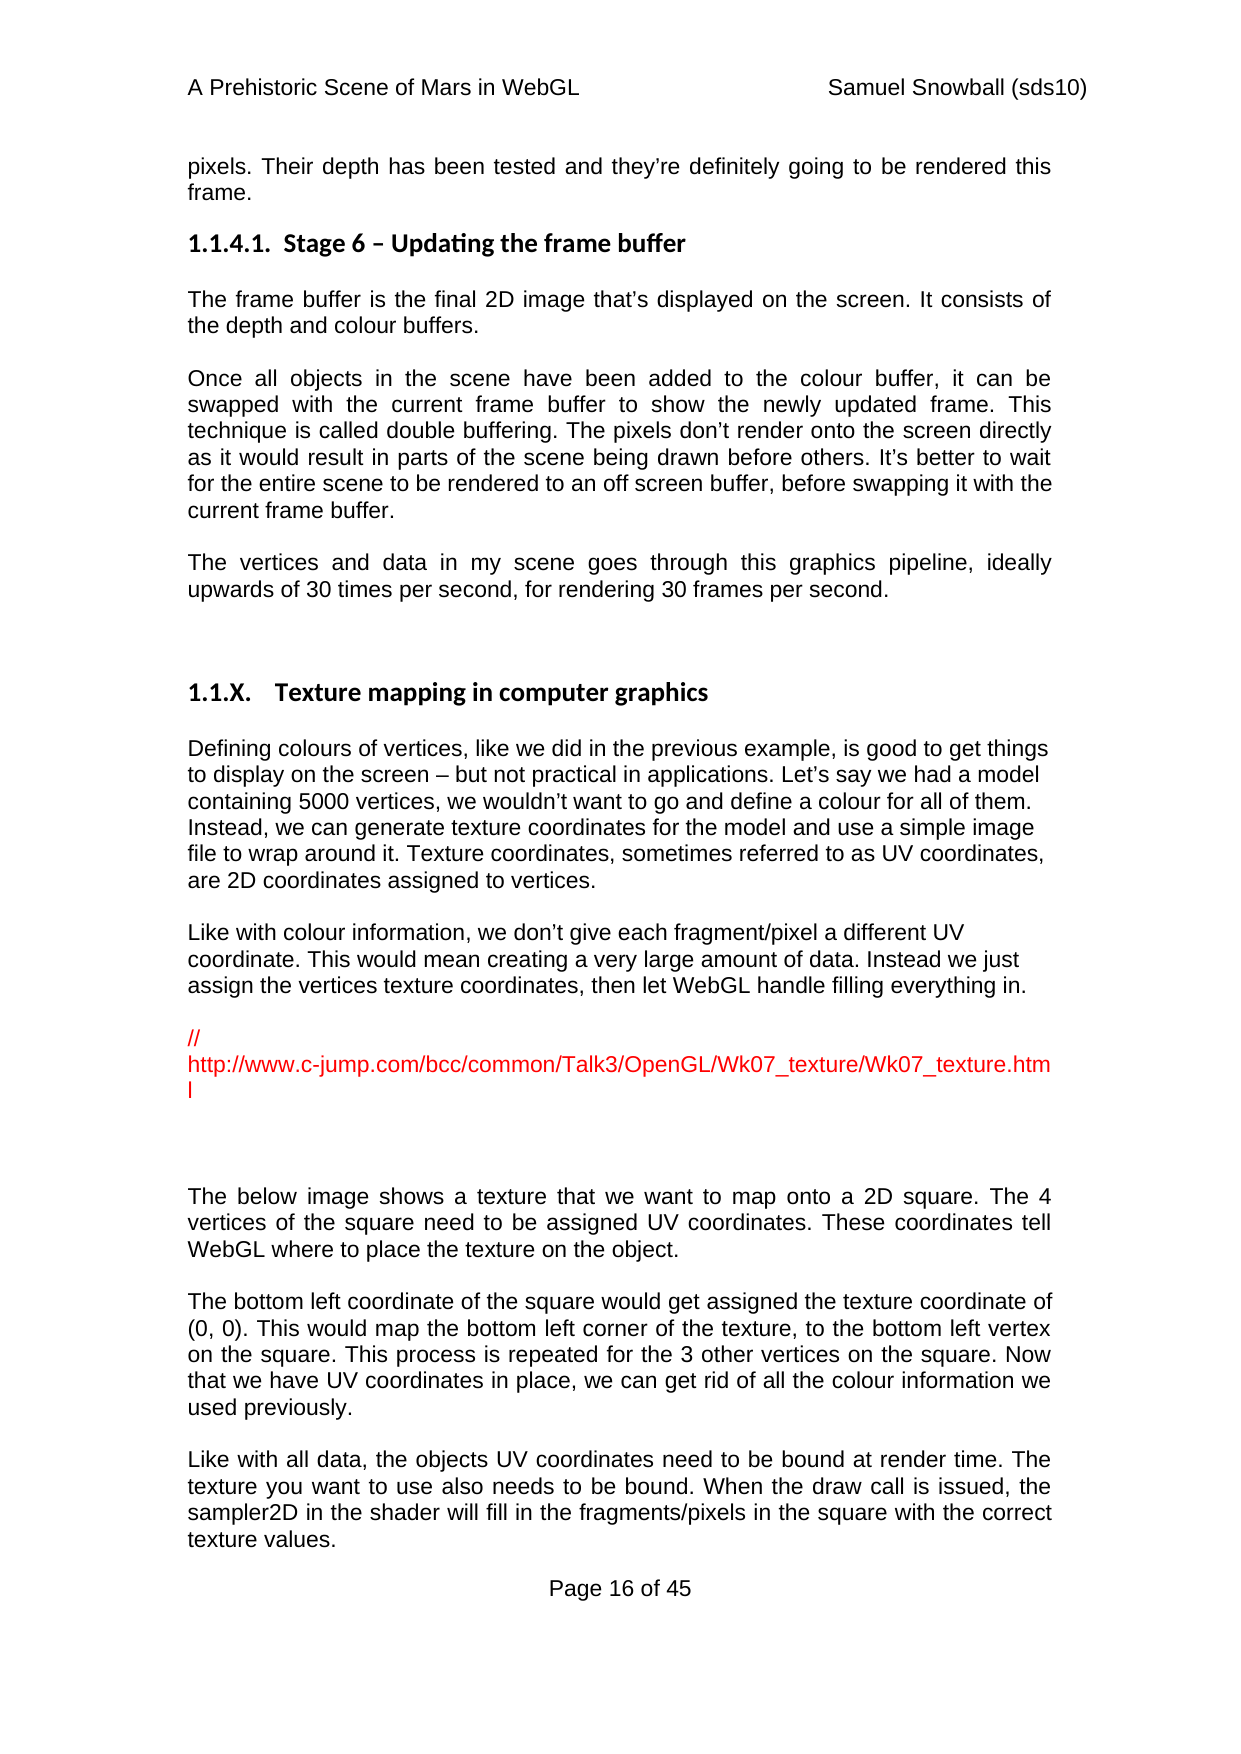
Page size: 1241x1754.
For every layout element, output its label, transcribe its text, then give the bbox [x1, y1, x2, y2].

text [187, 153, 1053, 206]
text Once all objects in the scene have been added to the colour buffer, it can be swapped with the current frame buffer to show the newly updated frame. This technique is called double buffering. The pixels don’t render onto the screen directly as it would result in parts of the scene being drawn before others. It’s better to wait for the entire scene to be rendered to an off screen buffer, before swapping it with the current frame buffer. [187, 365, 1053, 523]
text // http://www.c-jump.com/bcc/common/Talk3/OpenGL/Wk07_texture/Wk07_texture.html [187, 1025, 1053, 1104]
text Like with colour information, we don’t give each fragment/pixel a different UV coordinate. This would mean creating a very large amount of data. Instead we just assign the vertices texture coordinates, then let WebGL handle filling everything in. [187, 919, 1053, 998]
text The bottom left coordinate of the square would get assigned the texture coordinate of (0, 0). This would map the bottom left corner of the texture, to the bottom left vertex on the square. This process is repeated for the 3 other vertices on the square. Now that we have UV coordinates in place, we can get rid of all the colour information we used previously. [187, 1288, 1053, 1420]
text The frame buffer is the final 2D image that’s displayed on the screen. It consists of the depth and colour buffers. [187, 286, 1053, 338]
text The vertices and data in my scene goes through this graphics pipeline, ideally upwards of 30 times per second, for rendering 30 frames per second. [187, 549, 1053, 602]
subtitle 1.1.X. Texture mapping in computer graphics [187, 676, 1053, 708]
subtitle 1.1.4.1. Stage 6 – Updating the frame buffer [187, 226, 1053, 259]
text The below image shows a texture that we want to map onto a 2D square. The 4 vertices of the square need to be assigned UV coordinates. These coordinates tell WebGL where to place the texture on the object. [187, 1183, 1053, 1262]
text Like with all data, the objects UV coordinates need to be bound at render time. The texture you want to use also needs to be bound. When the draw call is issued, the sampler2D in the shader will fill in the fragments/pixels in the square with the correct texture values. [187, 1446, 1053, 1552]
text Defining colours of vertices, like we did in the previous example, is good to get things to display on the screen – but not practical in applications. Let’s say we had a model containing 5000 vertices, we wouldn’t want to go and define a colour for all of them. Instead, we can generate texture coordinates for the model and use a simple image file to wrap around it. Texture coordinates, sometimes referred to as UV coordinates, are 2D coordinates assigned to vertices. [187, 735, 1053, 893]
